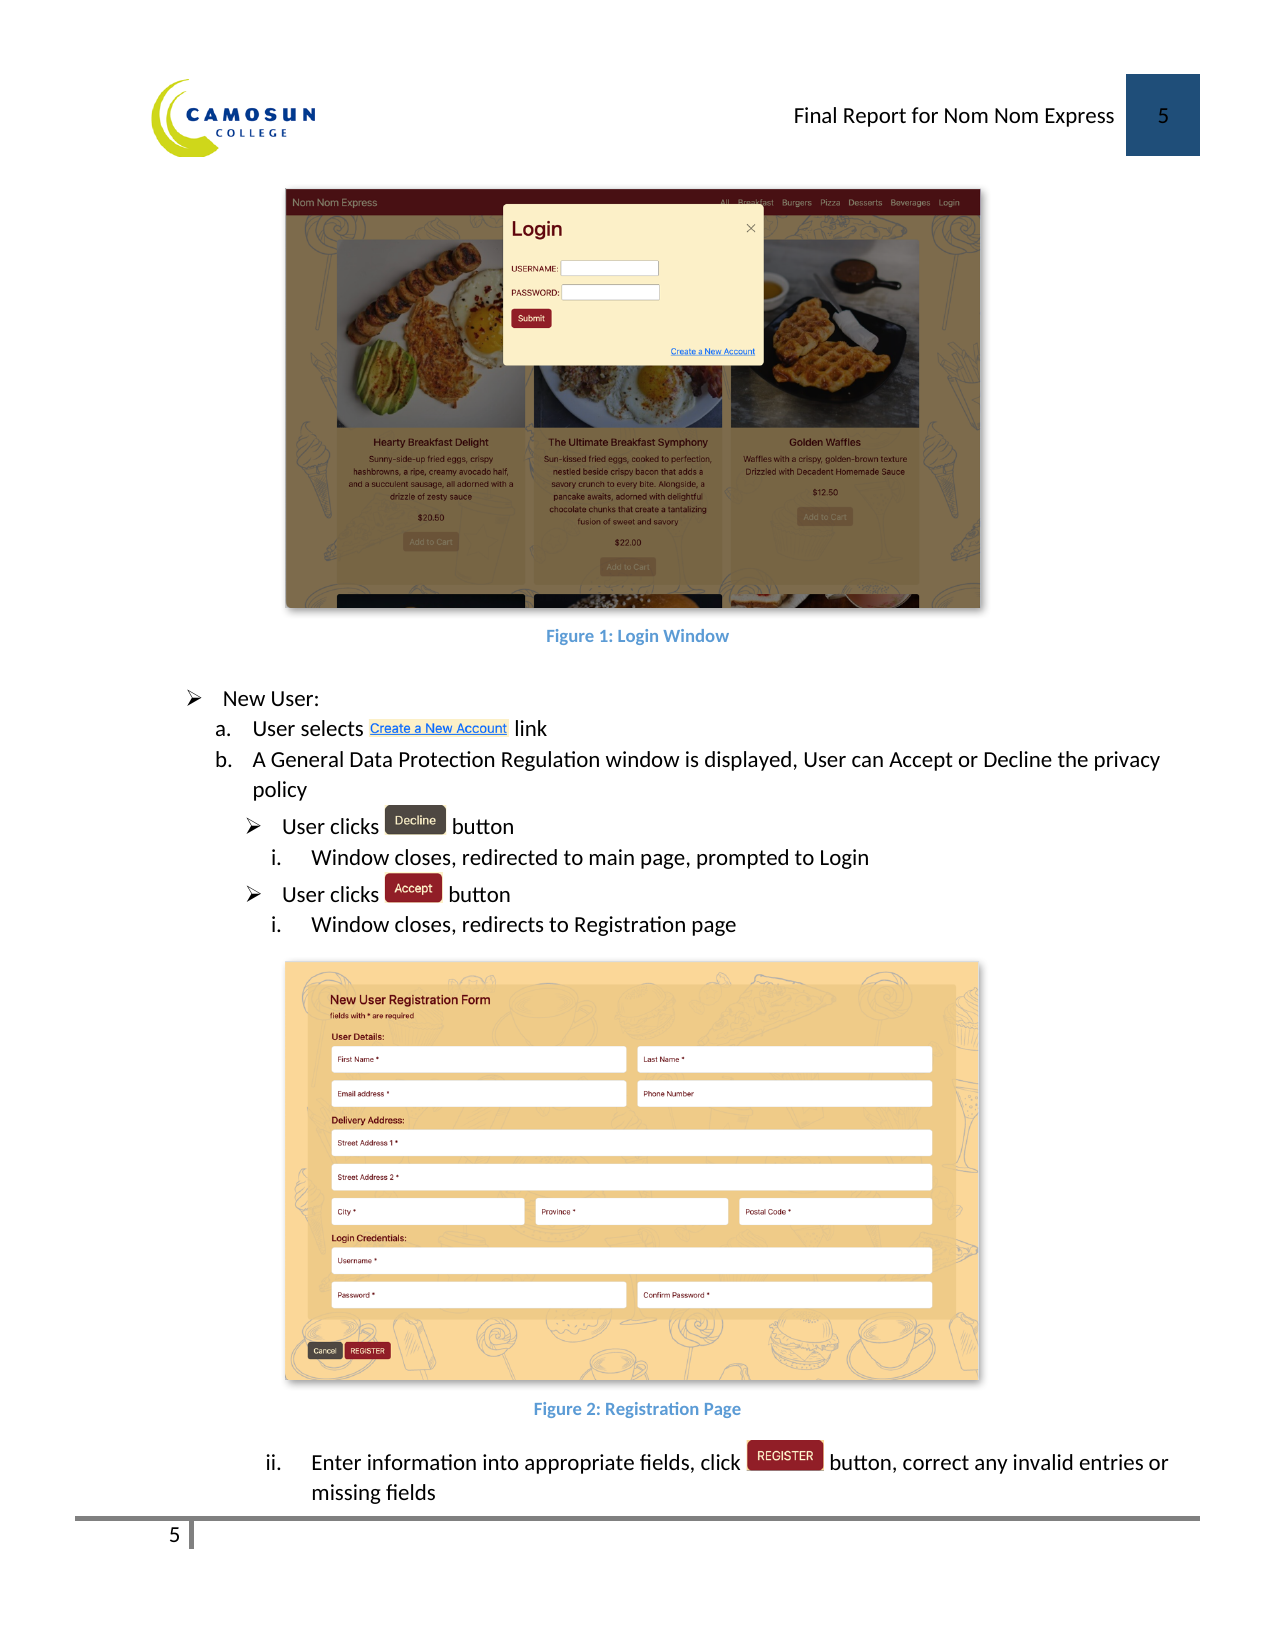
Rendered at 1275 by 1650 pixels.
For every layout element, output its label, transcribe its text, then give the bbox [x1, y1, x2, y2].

picture [384, 872, 443, 903]
list User clicks button [244, 805, 1200, 840]
picture [746, 1440, 824, 1471]
text Figure 1: Login Window [75, 624, 1200, 647]
list New User: [185, 684, 1200, 712]
list Window closes, redirected to main page, prompted to Login [282, 843, 1200, 871]
picture [285, 188, 981, 608]
list User selects link [215, 714, 1200, 743]
list Enter information into appropriate fields, click button, correct any invalid entries or missing fields [282, 1441, 1200, 1506]
list Window closes, redirects to Registration page [282, 910, 1200, 938]
text Figure 2: Registration Page [75, 1397, 1200, 1420]
picture [384, 805, 447, 835]
picture [140, 73, 320, 157]
picture [368, 719, 509, 737]
list User clicks button [244, 873, 1200, 908]
list A General Data Protection Regulation window is displayed, User can Accept or Decline the privacy policy [215, 745, 1200, 803]
picture [285, 961, 979, 1380]
